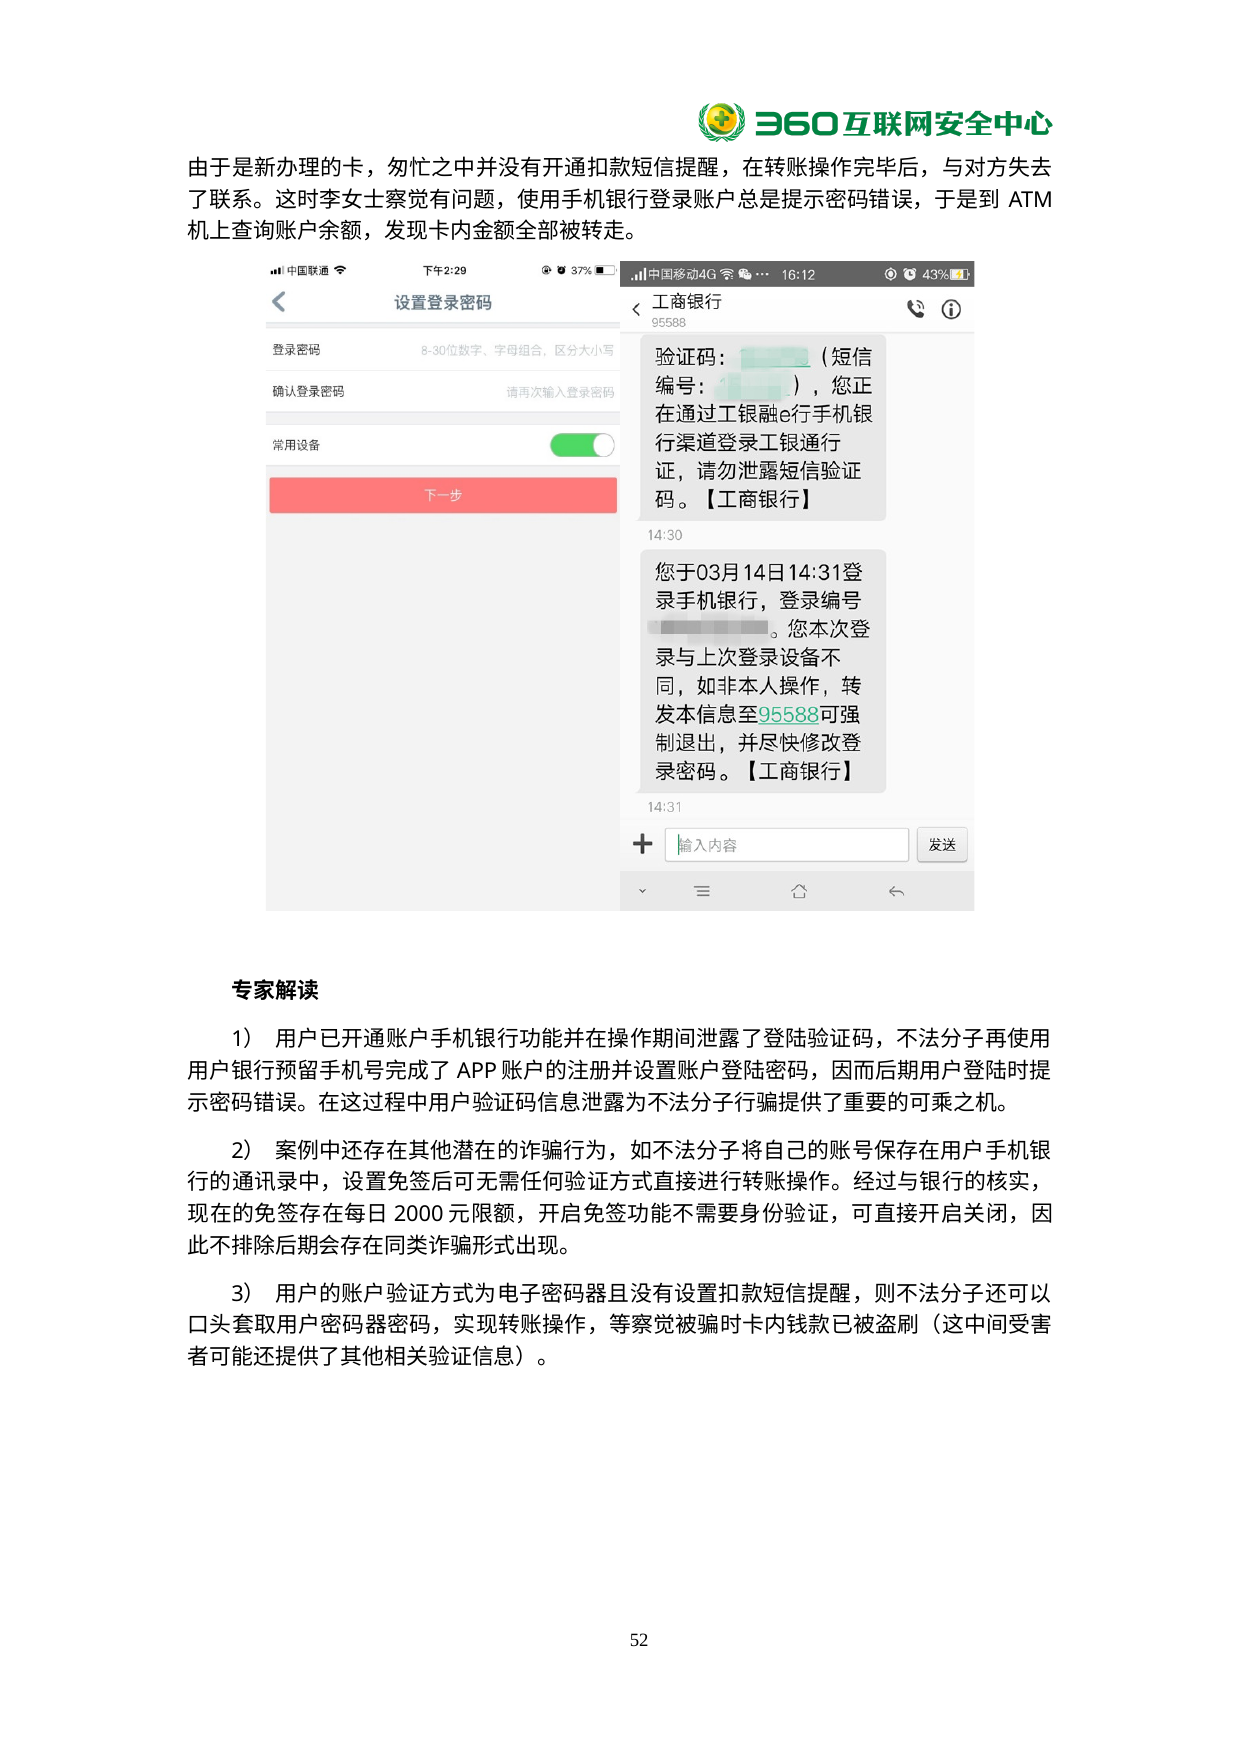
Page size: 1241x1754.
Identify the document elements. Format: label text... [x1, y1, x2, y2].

list 用户的账户验证方式为电子密码器且没有设置扣款短信提醒，则不法分子还可以口头套取用户密码器密码，实现转账操作，等察觉被骗时卡内钱款已被盗刷（这中间受害者可能还提供了其他相关验证信息）。 [187, 1276, 1053, 1371]
text 专家解读 [187, 973, 1053, 1005]
picture [698, 103, 1053, 142]
list 案例中还存在其他潜在的诈骗行为，如不法分子将自己的账号保存在用户手机银行的通讯录中，设置免签后可无需任何验证方式直接进行转账操作。经过与银行的核实，现在的免签存在每日2000元限额，开启免签功能不需要身份验证，可直接开启关闭，因此不排除后期会存在同类诈骗形式出现。 [187, 1133, 1053, 1259]
picture [265, 261, 975, 911]
list 用户已开通账户手机银行功能并在操作期间泄露了登陆验证码，不法分子再使用用户银行预留手机号完成了APP账户的注册并设置账户登陆密码，因而后期用户登陆时提示密码错误。在这过程中用户验证码信息泄露为不法分子行骗提供了重要的可乘之机。 [187, 1021, 1053, 1116]
